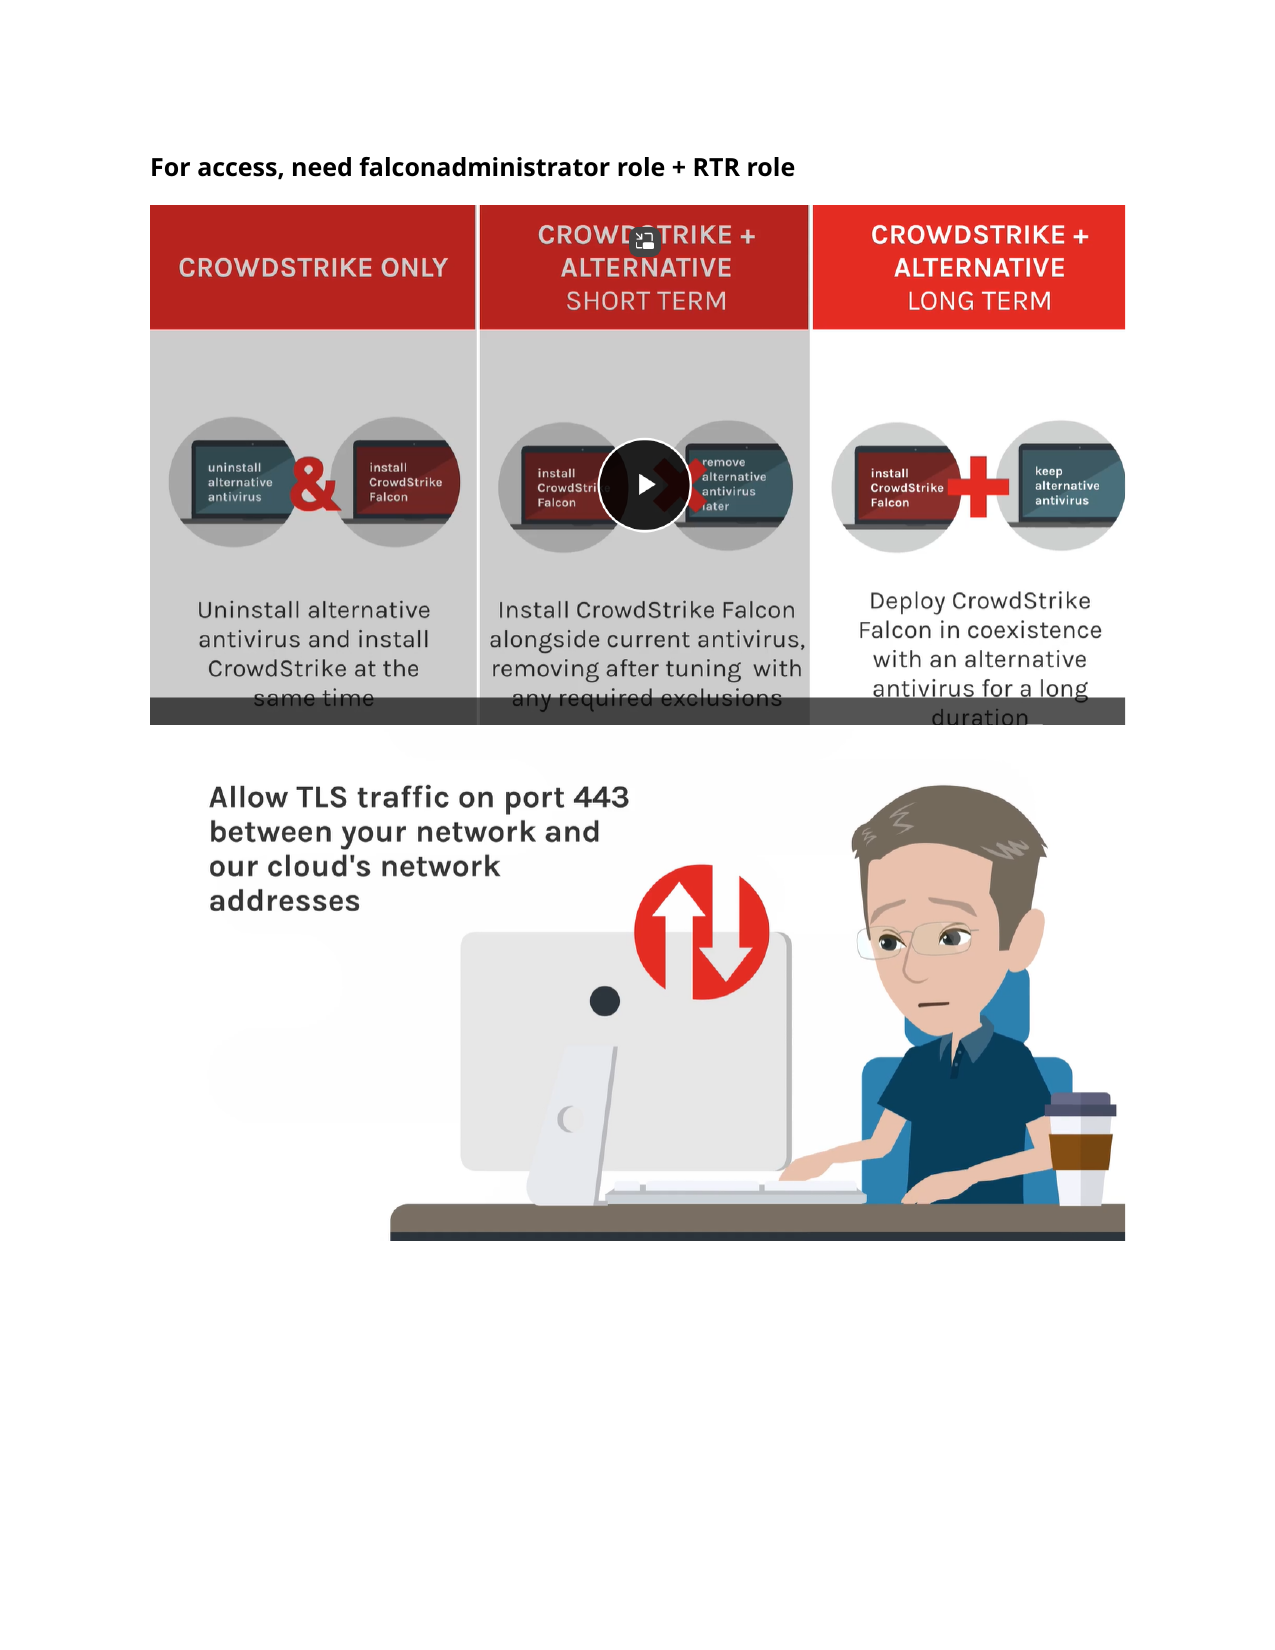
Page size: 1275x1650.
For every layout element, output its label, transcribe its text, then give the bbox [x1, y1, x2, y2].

picture [150, 205, 1125, 725]
text For access, need falconadministrator role + RTR role [150, 150, 1125, 184]
picture [150, 729, 1125, 1241]
